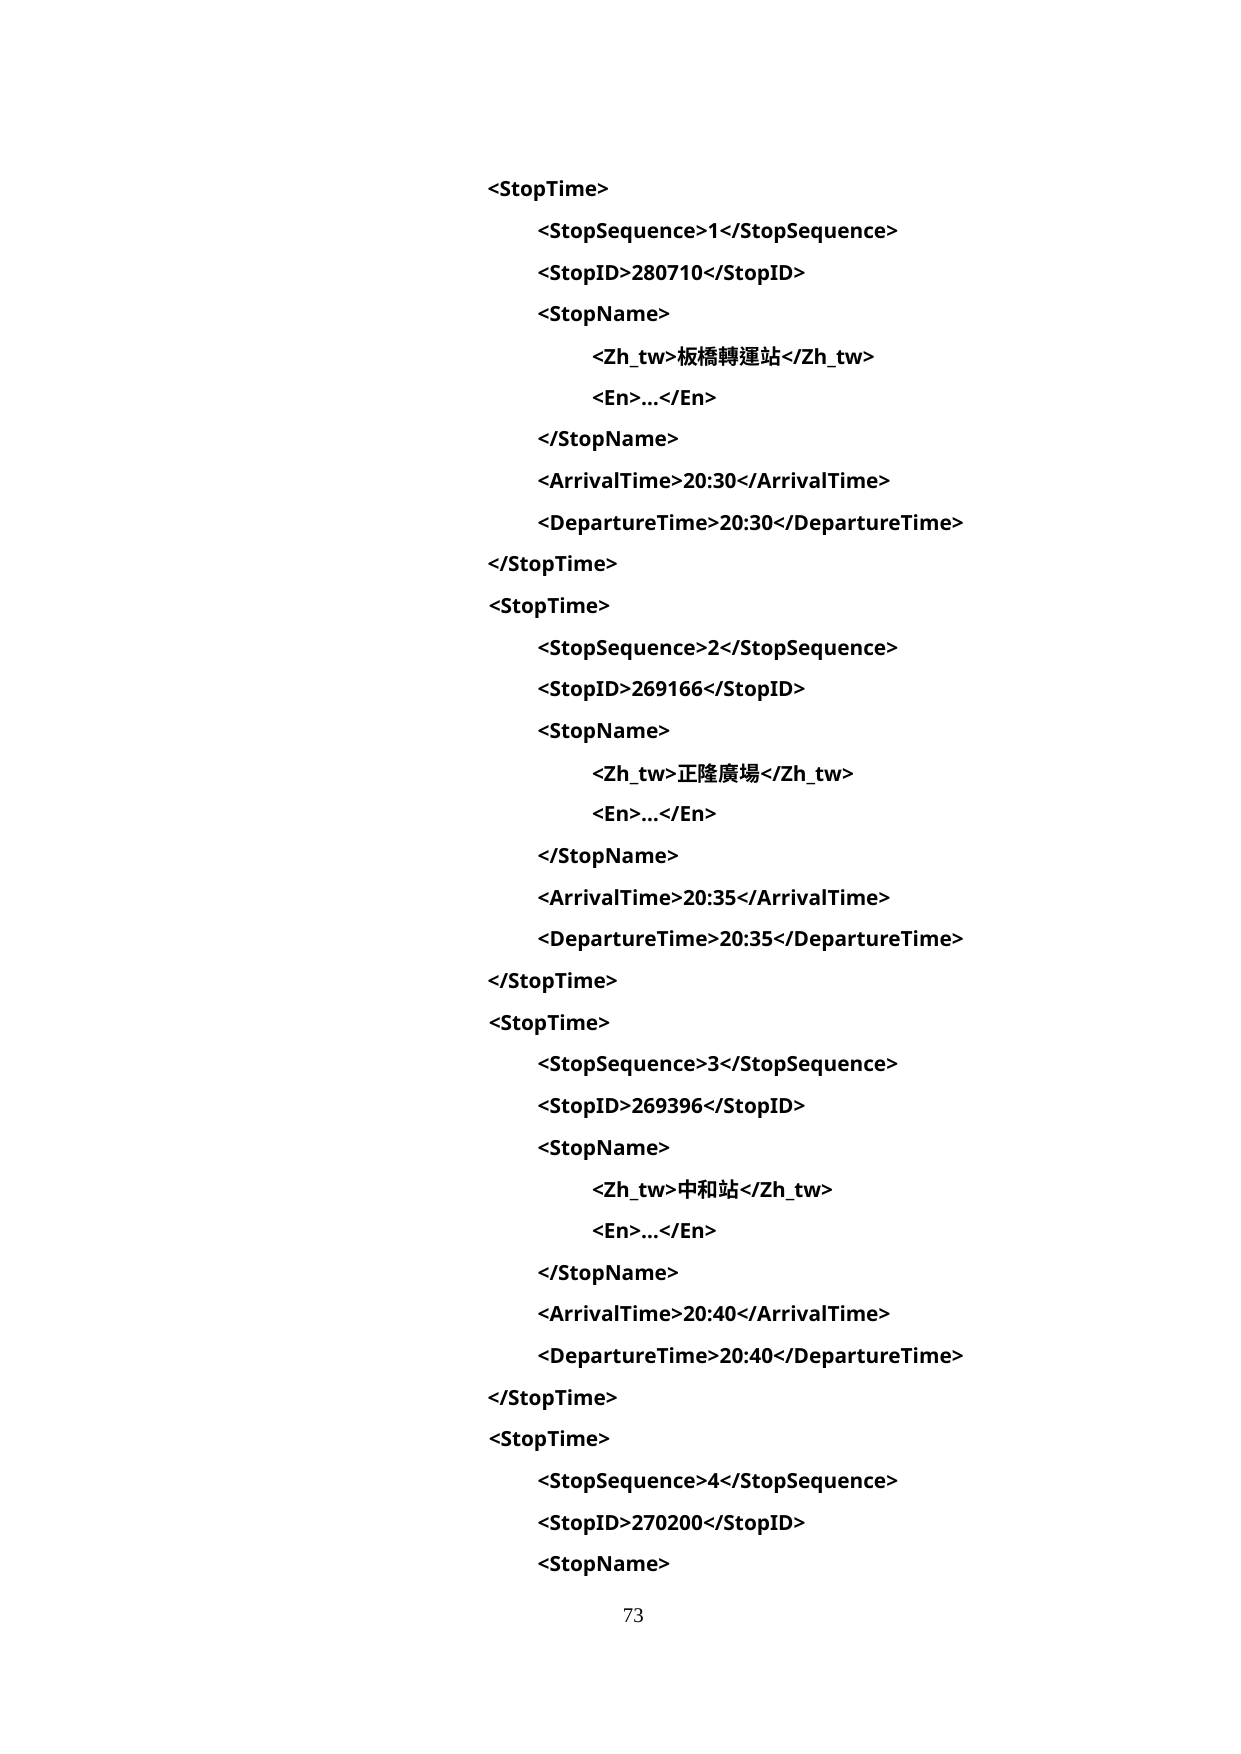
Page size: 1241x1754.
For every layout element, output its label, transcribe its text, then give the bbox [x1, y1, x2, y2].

text </StopName> [487, 1251, 1078, 1293]
text <ArrivalTime>20:35</ArrivalTime> [487, 876, 1078, 918]
text <StopSequence>2</StopSequence> [250, 626, 1078, 668]
text <StopName> [487, 1126, 1078, 1168]
text <StopSequence>1</StopSequence> [250, 209, 1078, 251]
text <ArrivalTime>20:40</ArrivalTime> [487, 1293, 1078, 1334]
text <Zh_tw>板橋轉運站</Zh_tw> [542, 334, 1078, 376]
text <Zh_tw>中和站</Zh_tw> [542, 1168, 1078, 1209]
text <DepartureTime>20:35</DepartureTime> [487, 918, 1078, 959]
text <StopName> [487, 1543, 1078, 1584]
text <StopID>280710</StopID> [487, 251, 1078, 293]
text <DepartureTime>20:40</DepartureTime> [487, 1334, 1078, 1376]
text </StopTime> [387, 543, 1078, 584]
text <Zh_tw>正隆廣場</Zh_tw> [542, 751, 1078, 793]
text <DepartureTime>20:30</DepartureTime> [487, 501, 1078, 543]
text <StopName> [487, 293, 1078, 334]
text <StopID>270200</StopID> [487, 1501, 1078, 1543]
text <StopTime> [387, 168, 1078, 209]
text <ArrivalTime>20:30</ArrivalTime> [487, 459, 1078, 501]
text <En>…</En> [542, 793, 1078, 834]
text <StopSequence>4</StopSequence> [250, 1459, 1078, 1501]
text <StopTime> [438, 1001, 1078, 1043]
text </StopName> [487, 418, 1078, 459]
text <StopSequence>3</StopSequence> [250, 1043, 1078, 1084]
text <En>…</En> [542, 376, 1078, 418]
text <StopID>269396</StopID> [487, 1084, 1078, 1126]
text <StopTime> [438, 584, 1078, 626]
text <StopTime> [438, 1418, 1078, 1459]
text </StopName> [487, 834, 1078, 876]
text <En>…</En> [542, 1209, 1078, 1251]
text </StopTime> [387, 959, 1078, 1001]
text <StopID>269166</StopID> [487, 668, 1078, 709]
text </StopTime> [387, 1376, 1078, 1418]
text <StopName> [487, 709, 1078, 751]
